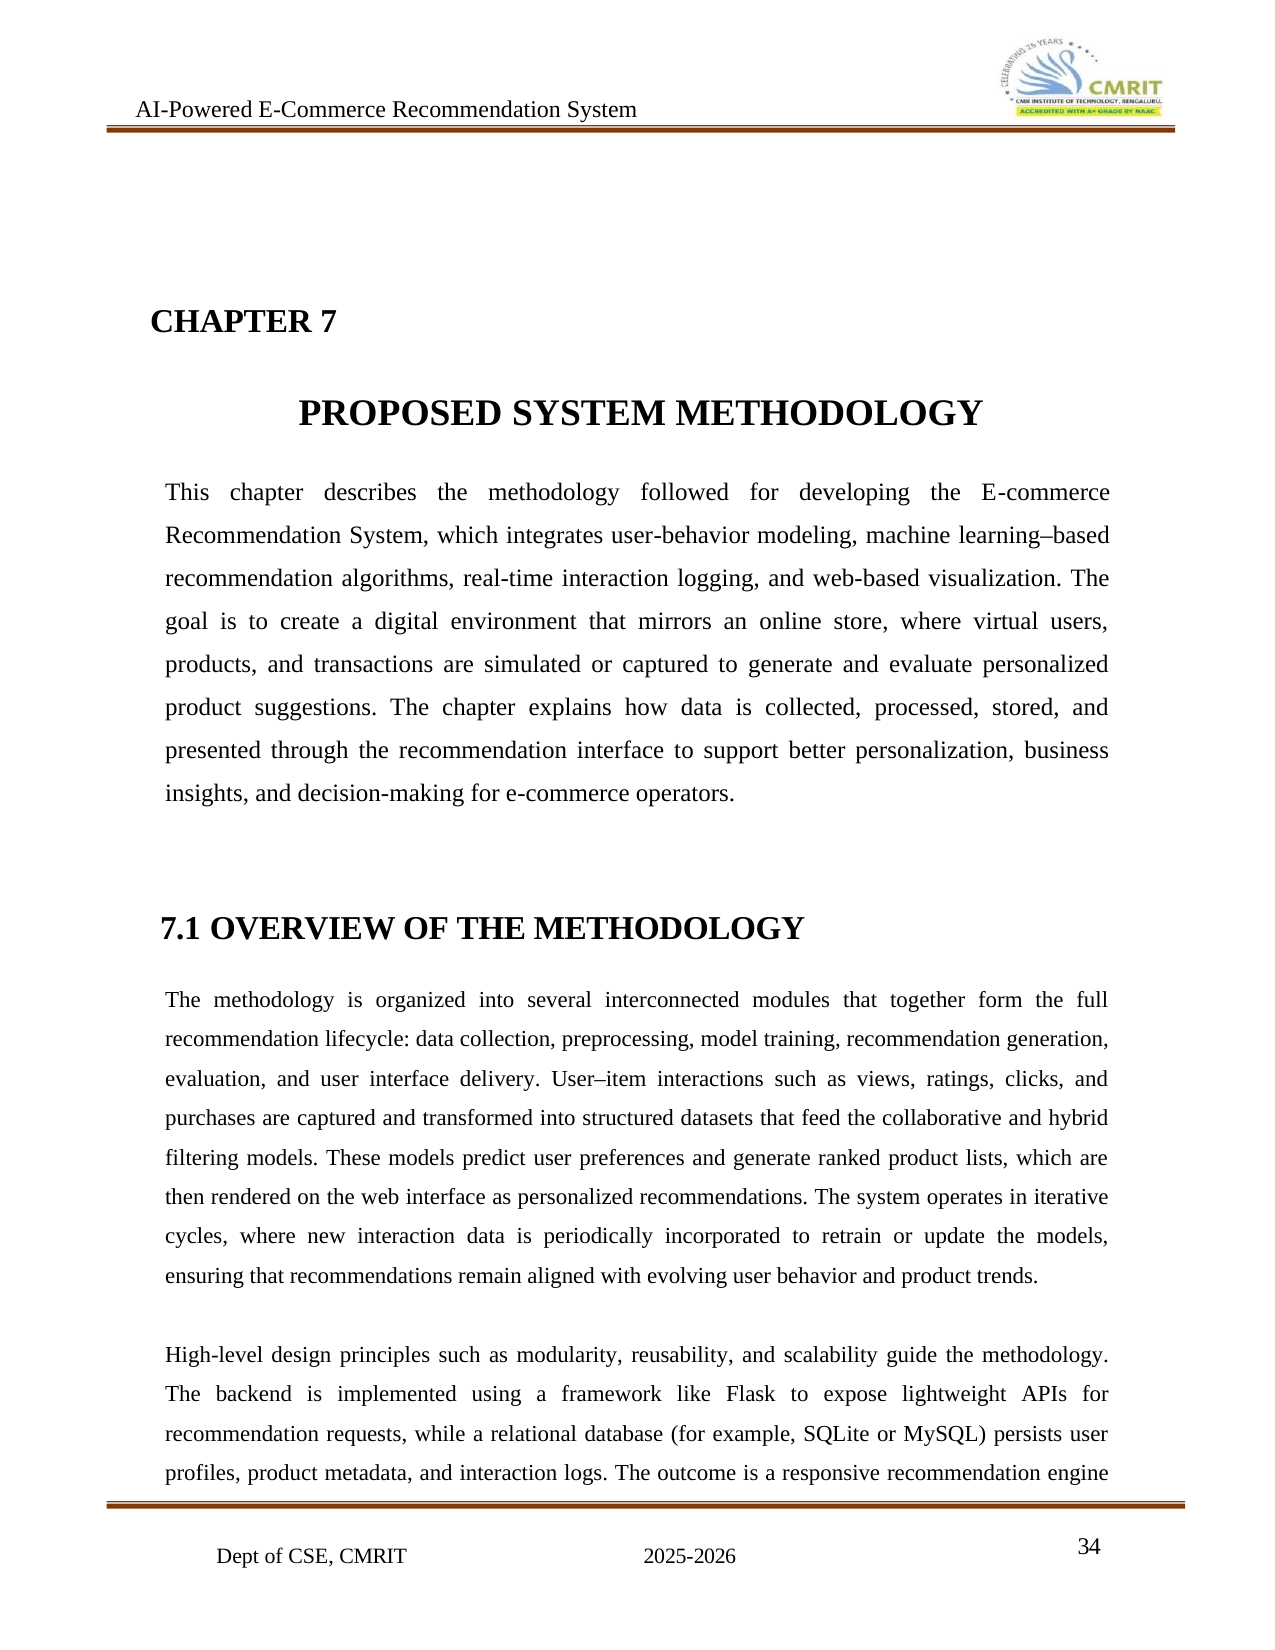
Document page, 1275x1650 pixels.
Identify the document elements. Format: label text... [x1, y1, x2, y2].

text The methodology is organized into several interconnected modules that together form the full recommendation lifecycle: data collection, preprocessing, model training, recommendation generation, evaluation, and user interface delivery. User–item interactions such as views, ratings, clicks, and purchases are captured and transformed into structured datasets that feed the collaborative and hybrid filtering models. These models predict user preferences and generate ranked product lists, which are then rendered on the web interface as personalized recommendations. The system operates in iterative cycles, where new interaction data is periodically incorporated to retrain or update the models, ensuring that recommendations remain aligned with evolving user behavior and product trends. [165, 986, 1110, 1288]
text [165, 1341, 1110, 1486]
text CHAPTER 7 [75, 301, 1200, 339]
subtitle OVERVIEW OF THE METHODOLOGY [160, 908, 1200, 946]
picture [996, 33, 1166, 120]
subtitle PROPOSED SYSTEM METHODOLOGY [82, 390, 1200, 433]
text This chapter describes the methodology followed for developing the E-commerce Recommendation System, which integrates user-behavior modeling, machine learning–based recommendation algorithms, real-time interaction logging, and web-based visualization. The goal is to create a digital environment that mirrors an online store, where virtual users, products, and transactions are simulated or captured to generate and evaluate personalized product suggestions. The chapter explains how data is collected, processed, stored, and presented through the recommendation interface to support better personalization, business insights, and decision-making for e-commerce operators. [165, 477, 1110, 807]
